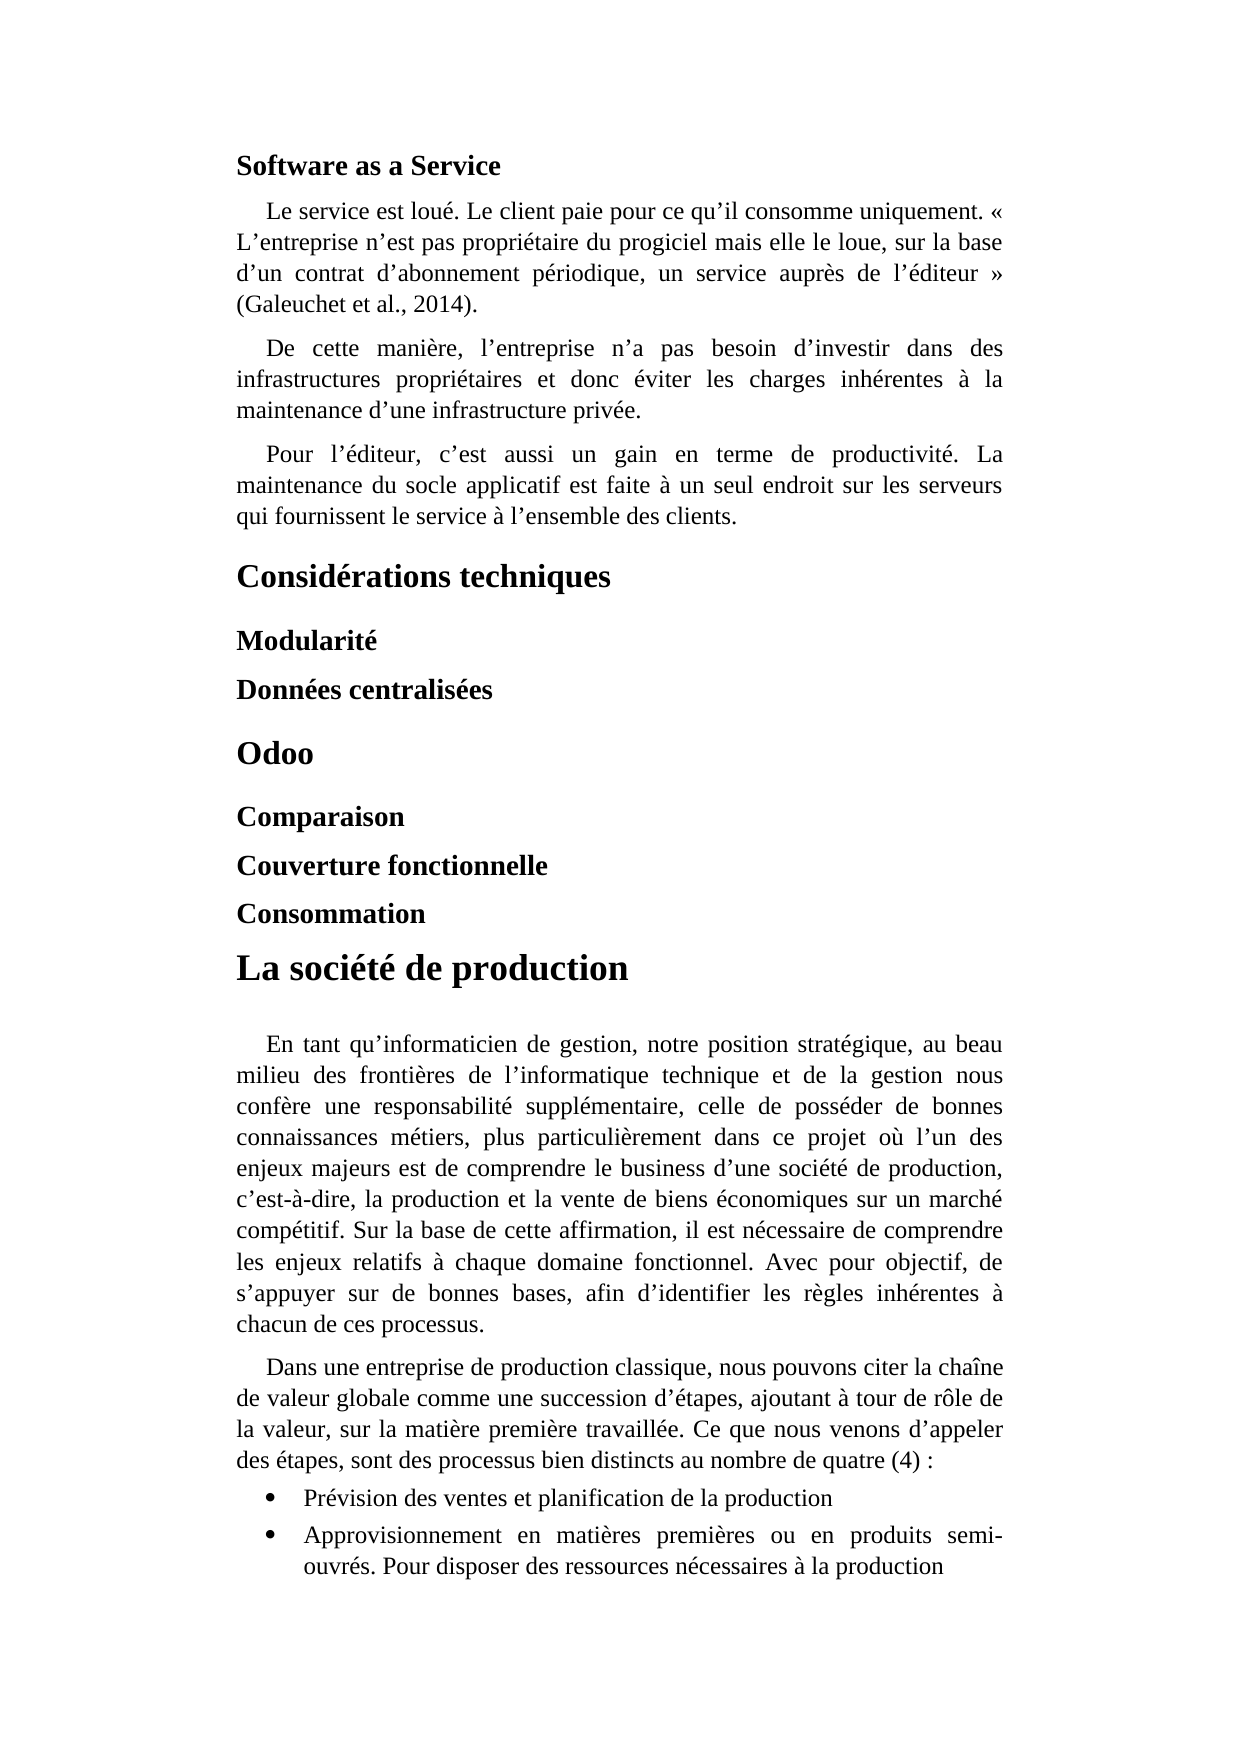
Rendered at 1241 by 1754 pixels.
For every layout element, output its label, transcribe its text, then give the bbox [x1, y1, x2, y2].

text Modularité [236, 623, 1004, 657]
text Dans une entreprise de production classique, nous pouvons citer la chaîne de valeur globale comme une succession d’étapes, ajoutant à tour de rôle de la valeur, sur la matière première travaillée. Ce que nous venons d’appeler des étapes, sont des processus bien distincts au nombre de quatre (4) : [236, 1352, 1004, 1474]
text Couverture fonctionnelle [236, 848, 1004, 881]
text Software as a Service [236, 148, 1004, 181]
text La société de production [236, 945, 1004, 988]
text Considérations techniques [236, 557, 1004, 595]
text Données centralisées [236, 672, 1004, 705]
text Comparaison [236, 799, 1004, 833]
text Le service est loué. Le client paie pour ce qu’il consomme uniquement. « L’entreprise n’est pas propriétaire du progiciel mais elle le loue, sur la base d’un contrat d’abonnement périodique, un service auprès de l’éditeur » (Galeuchet et al., 2014). [236, 196, 1004, 318]
text Odoo [236, 733, 1004, 771]
list Approvisionnement en matières premières ou en produits semi-ouvrés. Pour disposer des ressources nécessaires à la production [266, 1520, 1004, 1580]
list Prévision des ventes et planification de la production [266, 1483, 1004, 1511]
text Pour l’éditeur, c’est aussi un gain en terme de productivité. La maintenance du socle applicatif est faite à un seul endroit sur les serveurs qui fournissent le service à l’ensemble des clients. [236, 439, 1004, 529]
text De cette manière, l’entreprise n’a pas besoin d’investir dans des infrastructures propriétaires et donc éviter les charges inhérentes à la maintenance d’une infrastructure privée. [236, 333, 1004, 424]
text Consommation [236, 897, 1004, 930]
text En tant qu’informaticien de gestion, notre position stratégique, au beau milieu des frontières de l’informatique technique et de la gestion nous confère une responsabilité supplémentaire, celle de posséder de bonnes connaissances métiers, plus particulièrement dans ce projet où l’un des enjeux majeurs est de comprendre le business d’une société de production, c’est-à-dire, la production et la vente de biens économiques sur un marché compétitif. Sur la base de cette affirmation, il est nécessaire de comprendre les enjeux relatifs à chaque domaine fonctionnel. Avec pour objectif, de s’appuyer sur de bonnes bases, afin d’identifier les règles inhérentes à chacun de ces processus. [236, 1029, 1004, 1337]
